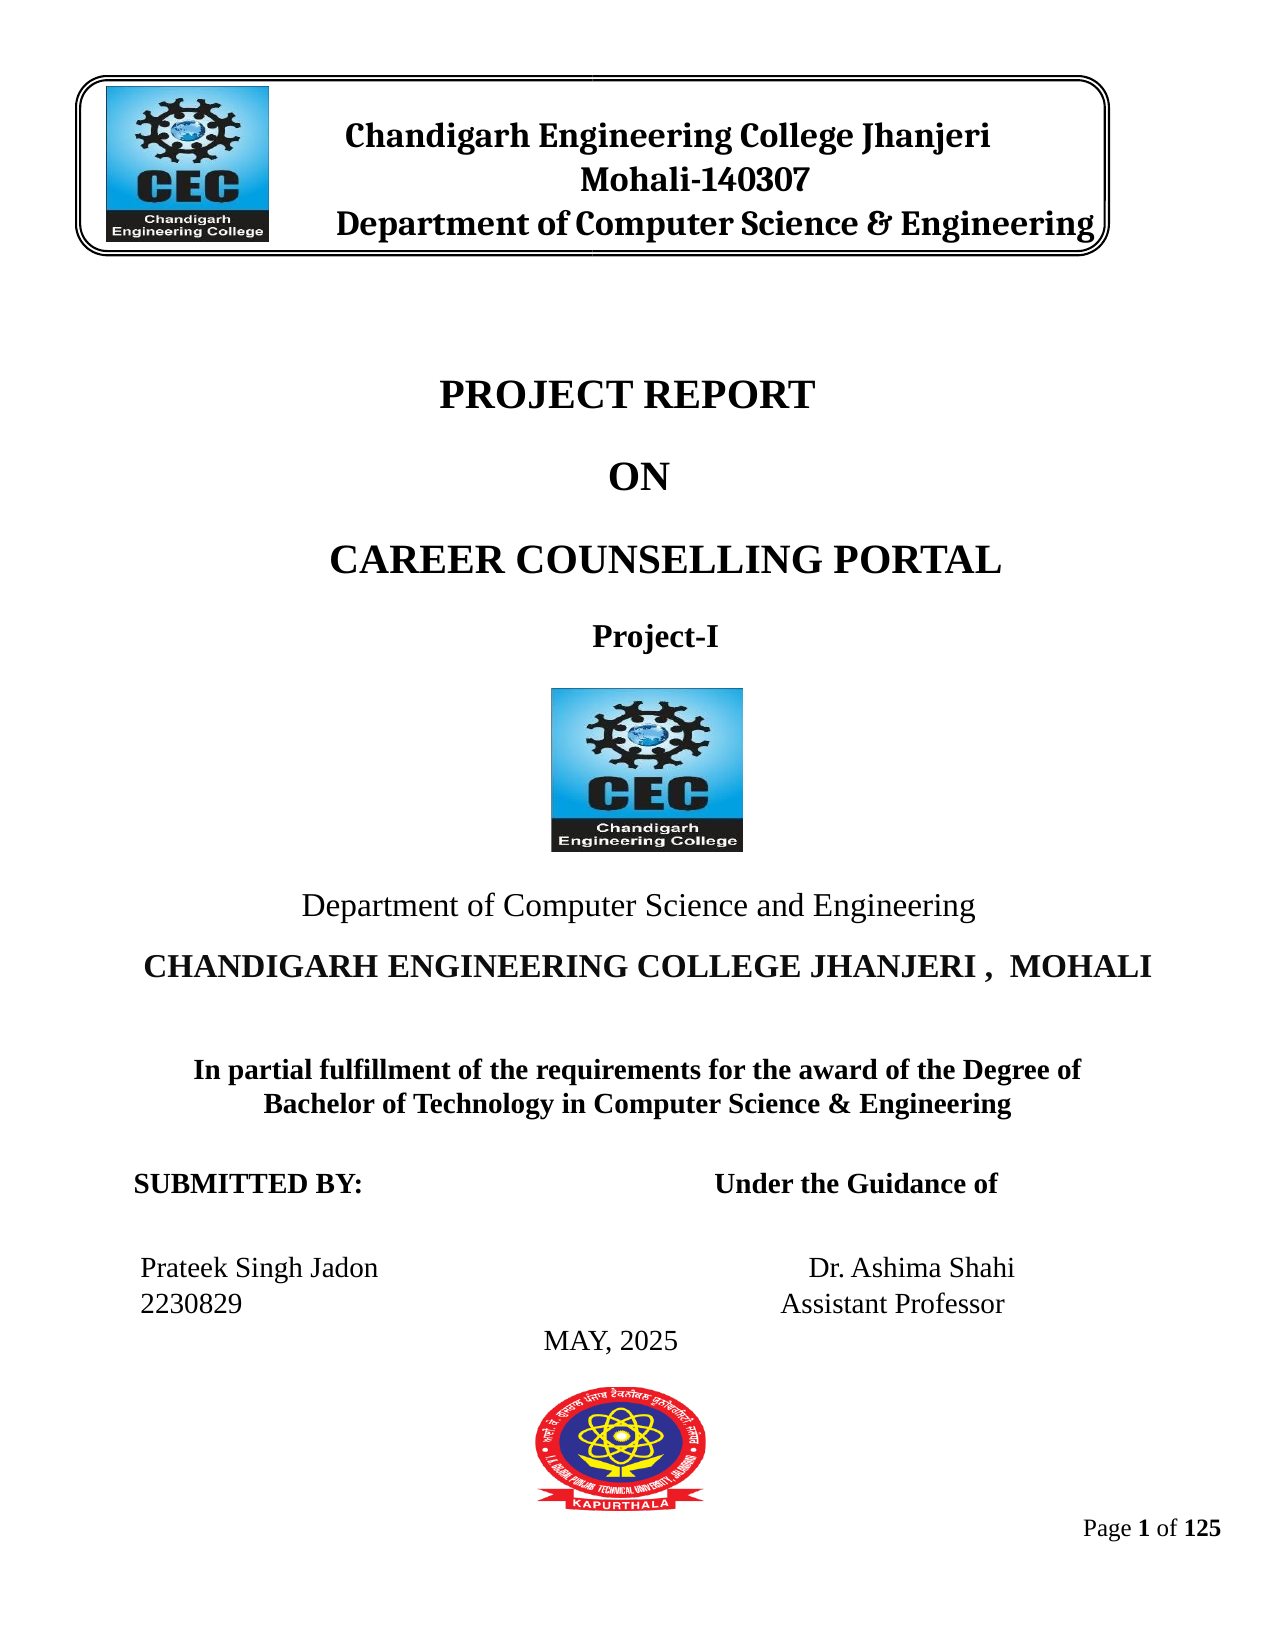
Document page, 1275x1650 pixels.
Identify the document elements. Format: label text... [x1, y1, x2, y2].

text MAY, 2025 [74, 1323, 1200, 1357]
text ON [78, 451, 1200, 499]
picture [106, 86, 269, 204]
text CAREER COUNSELLING PORTAL [246, 534, 1200, 582]
text In partial fulfillment of the requirements for the award of the Degree of Bachelor of Technology in Computer Science & Engineering [75, 1052, 1200, 1119]
picture [106, 209, 269, 242]
text CHANDIGARH ENGINEERING COLLEGE JHANJERI , MOHALI [76, 946, 1200, 984]
text Department of Computer Science and Engineering [76, 886, 1200, 924]
text Prateek Singh Jadon Dr. Ashima Shahi [74, 1250, 1200, 1284]
picture [535, 1387, 706, 1511]
text Project-I [78, 616, 1200, 654]
text 2230829 Assistant Professor [74, 1287, 1200, 1320]
text PROJECT REPORT [75, 369, 859, 417]
text SUBMITTED BY: Under the Guidance of [75, 1166, 1200, 1199]
picture [551, 688, 743, 852]
